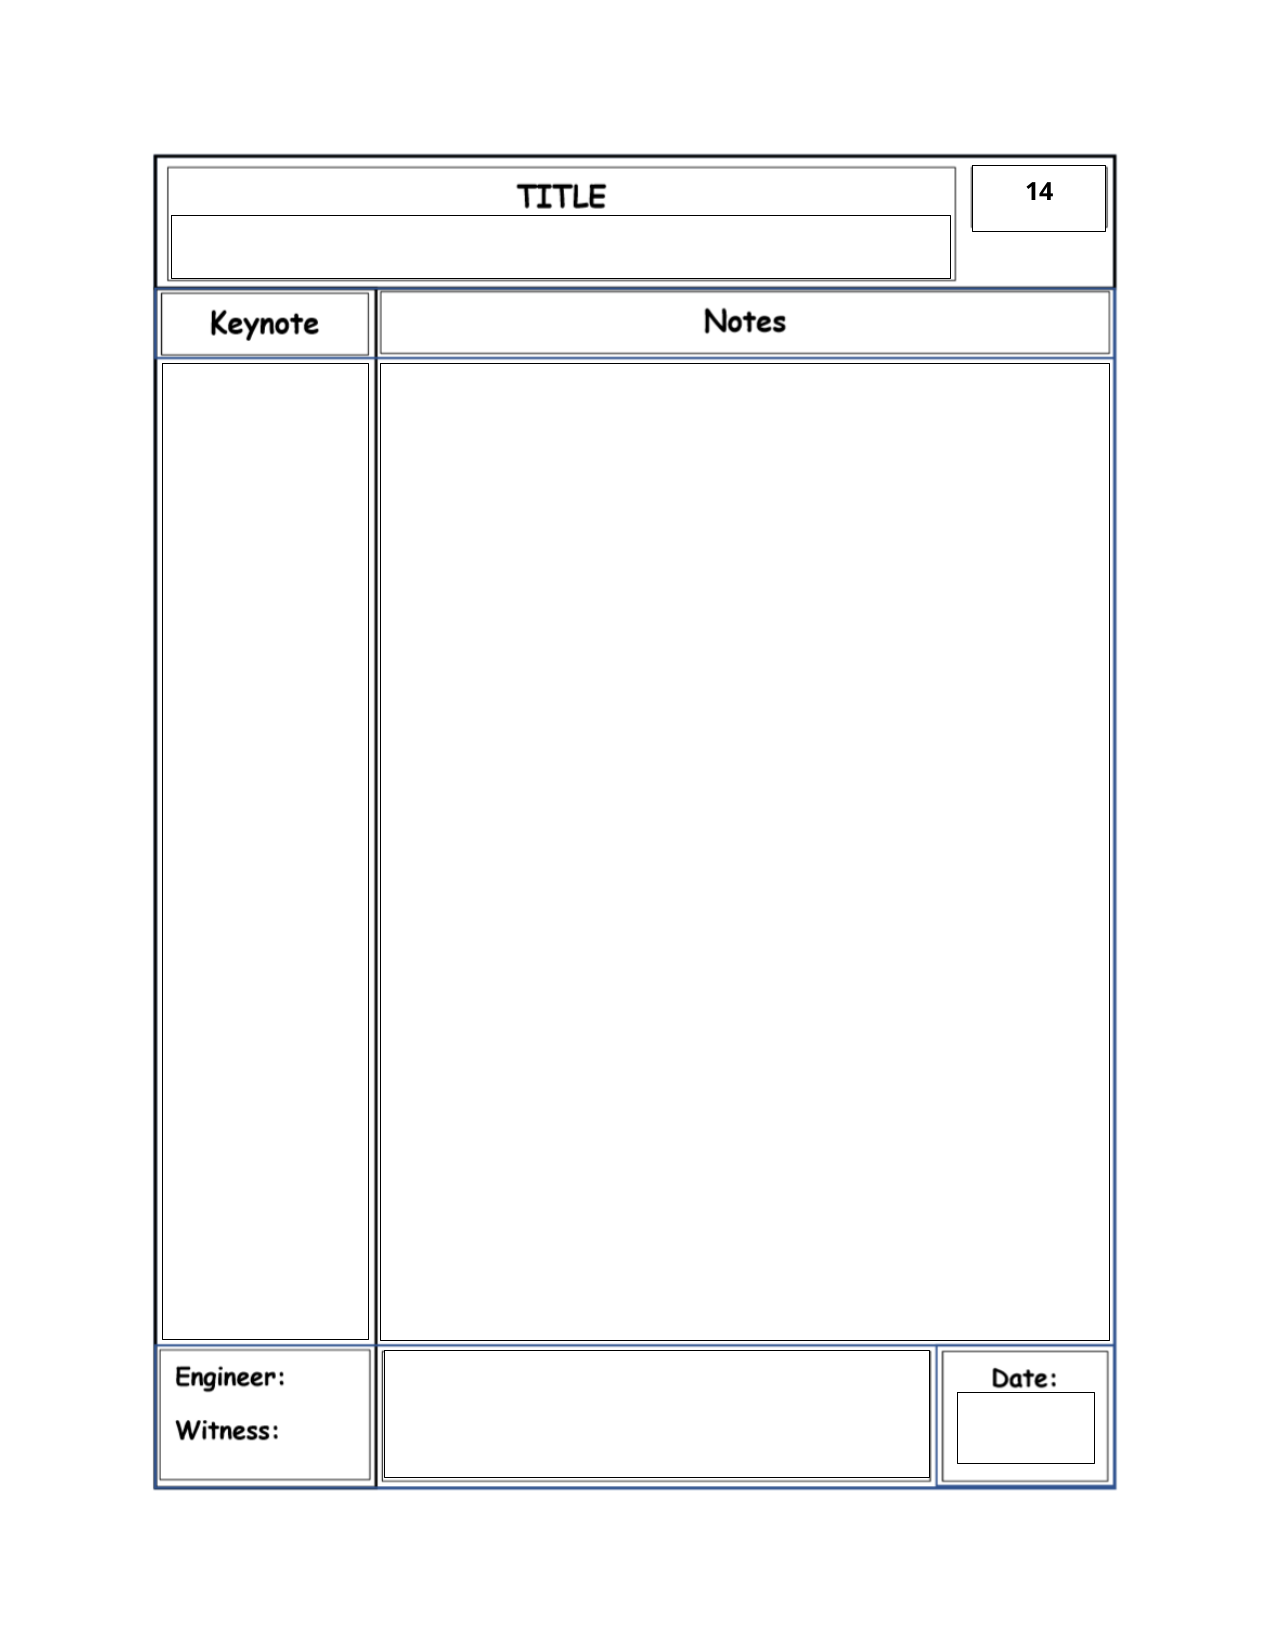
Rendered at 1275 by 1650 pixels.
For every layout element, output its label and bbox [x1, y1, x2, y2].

picture [150, 150, 1133, 1501]
